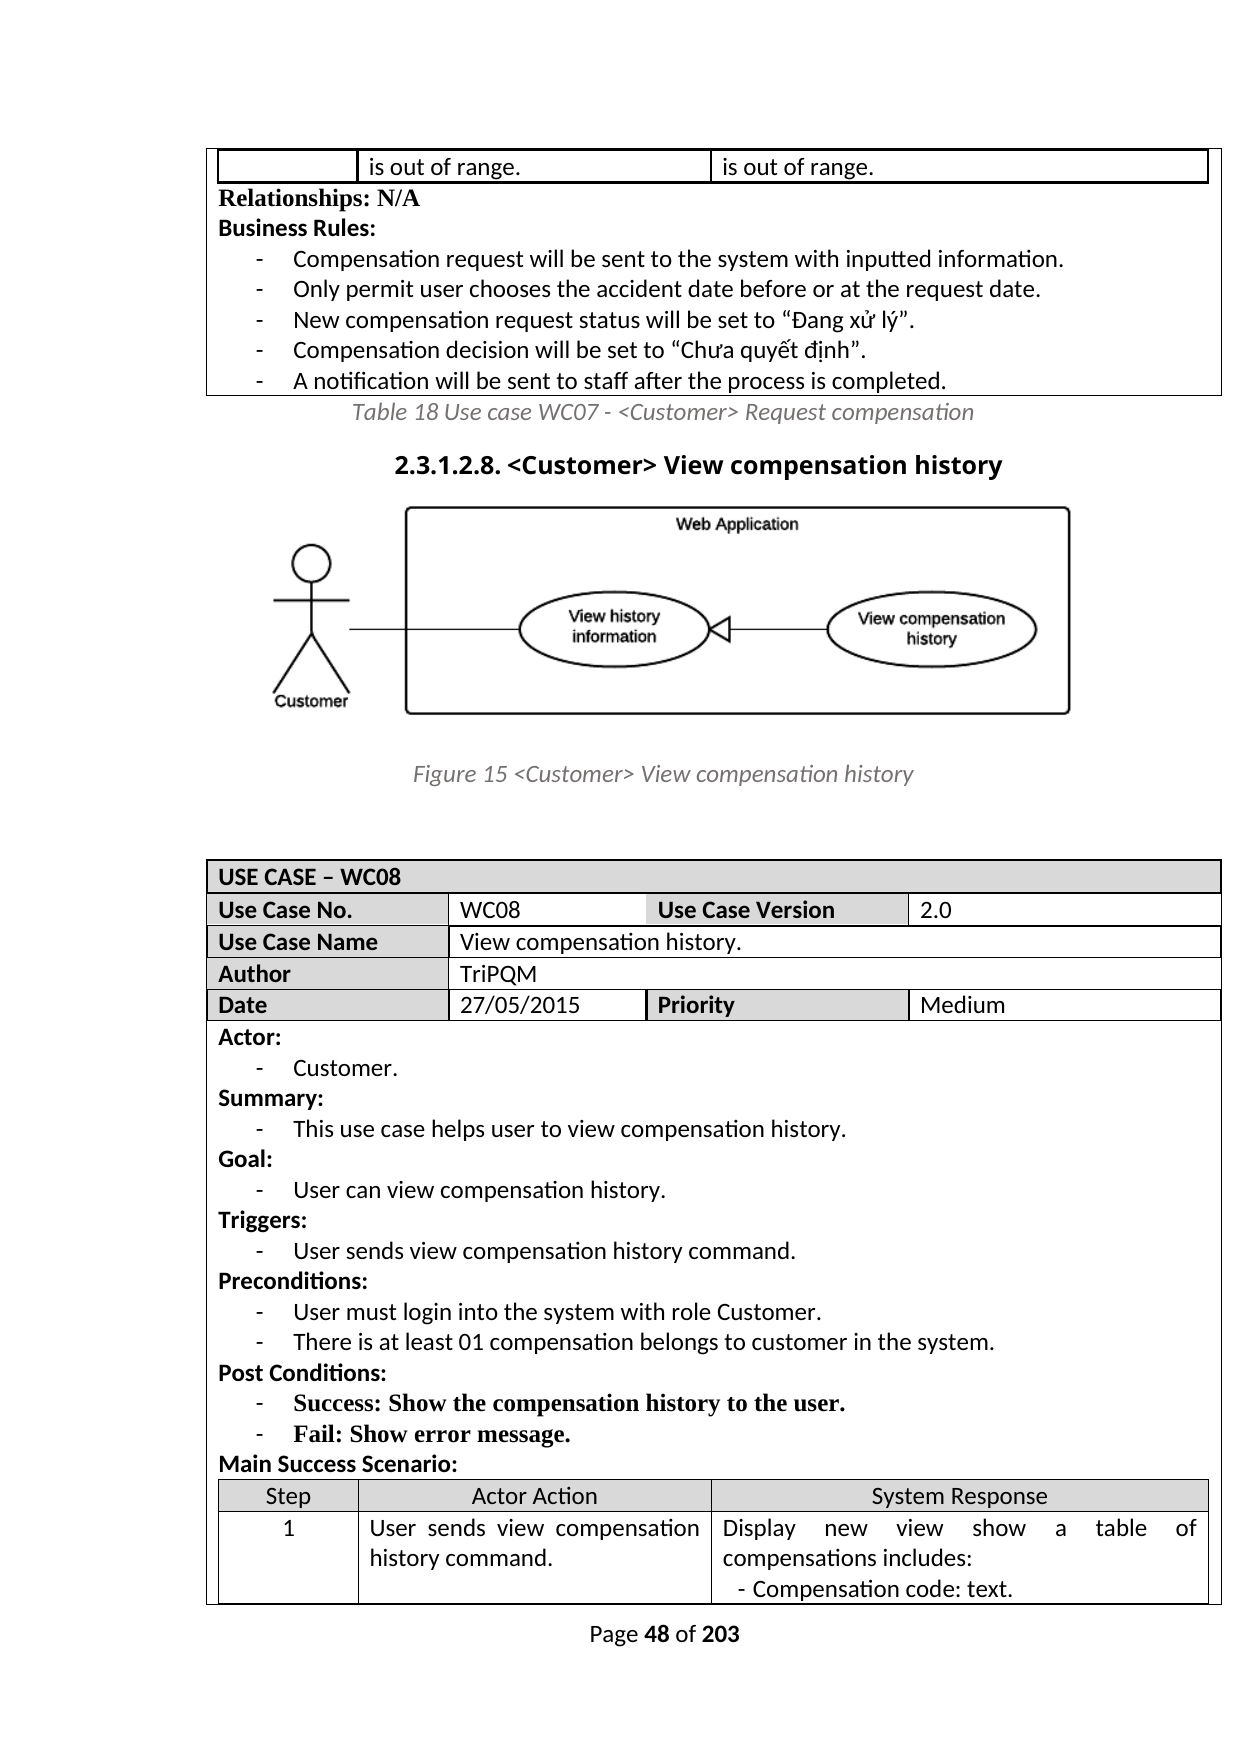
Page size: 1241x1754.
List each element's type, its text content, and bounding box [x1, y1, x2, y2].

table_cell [207, 1021, 1221, 1604]
table_cell Use Case Version [646, 894, 908, 924]
table_header USE CASE – WC08 [208, 861, 1220, 892]
table_cell Author [207, 958, 448, 989]
table_cell View compensation history. [450, 927, 1220, 957]
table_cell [207, 149, 1221, 395]
table_cell Date [208, 990, 448, 1020]
table_cell 27/05/2015 [450, 990, 645, 1020]
table_cell Use Case Name [208, 926, 448, 957]
table_cell Priority [648, 990, 908, 1020]
table_cell 2.0 [909, 894, 1221, 924]
table_cell TriPQM [449, 958, 1221, 989]
table_cell Medium [910, 990, 1220, 1020]
table_cell WC08 [449, 894, 646, 924]
subtitle <Customer> View compensation history [394, 448, 1122, 482]
picture [237, 484, 1092, 740]
table_cell Use Case No. [207, 894, 448, 924]
